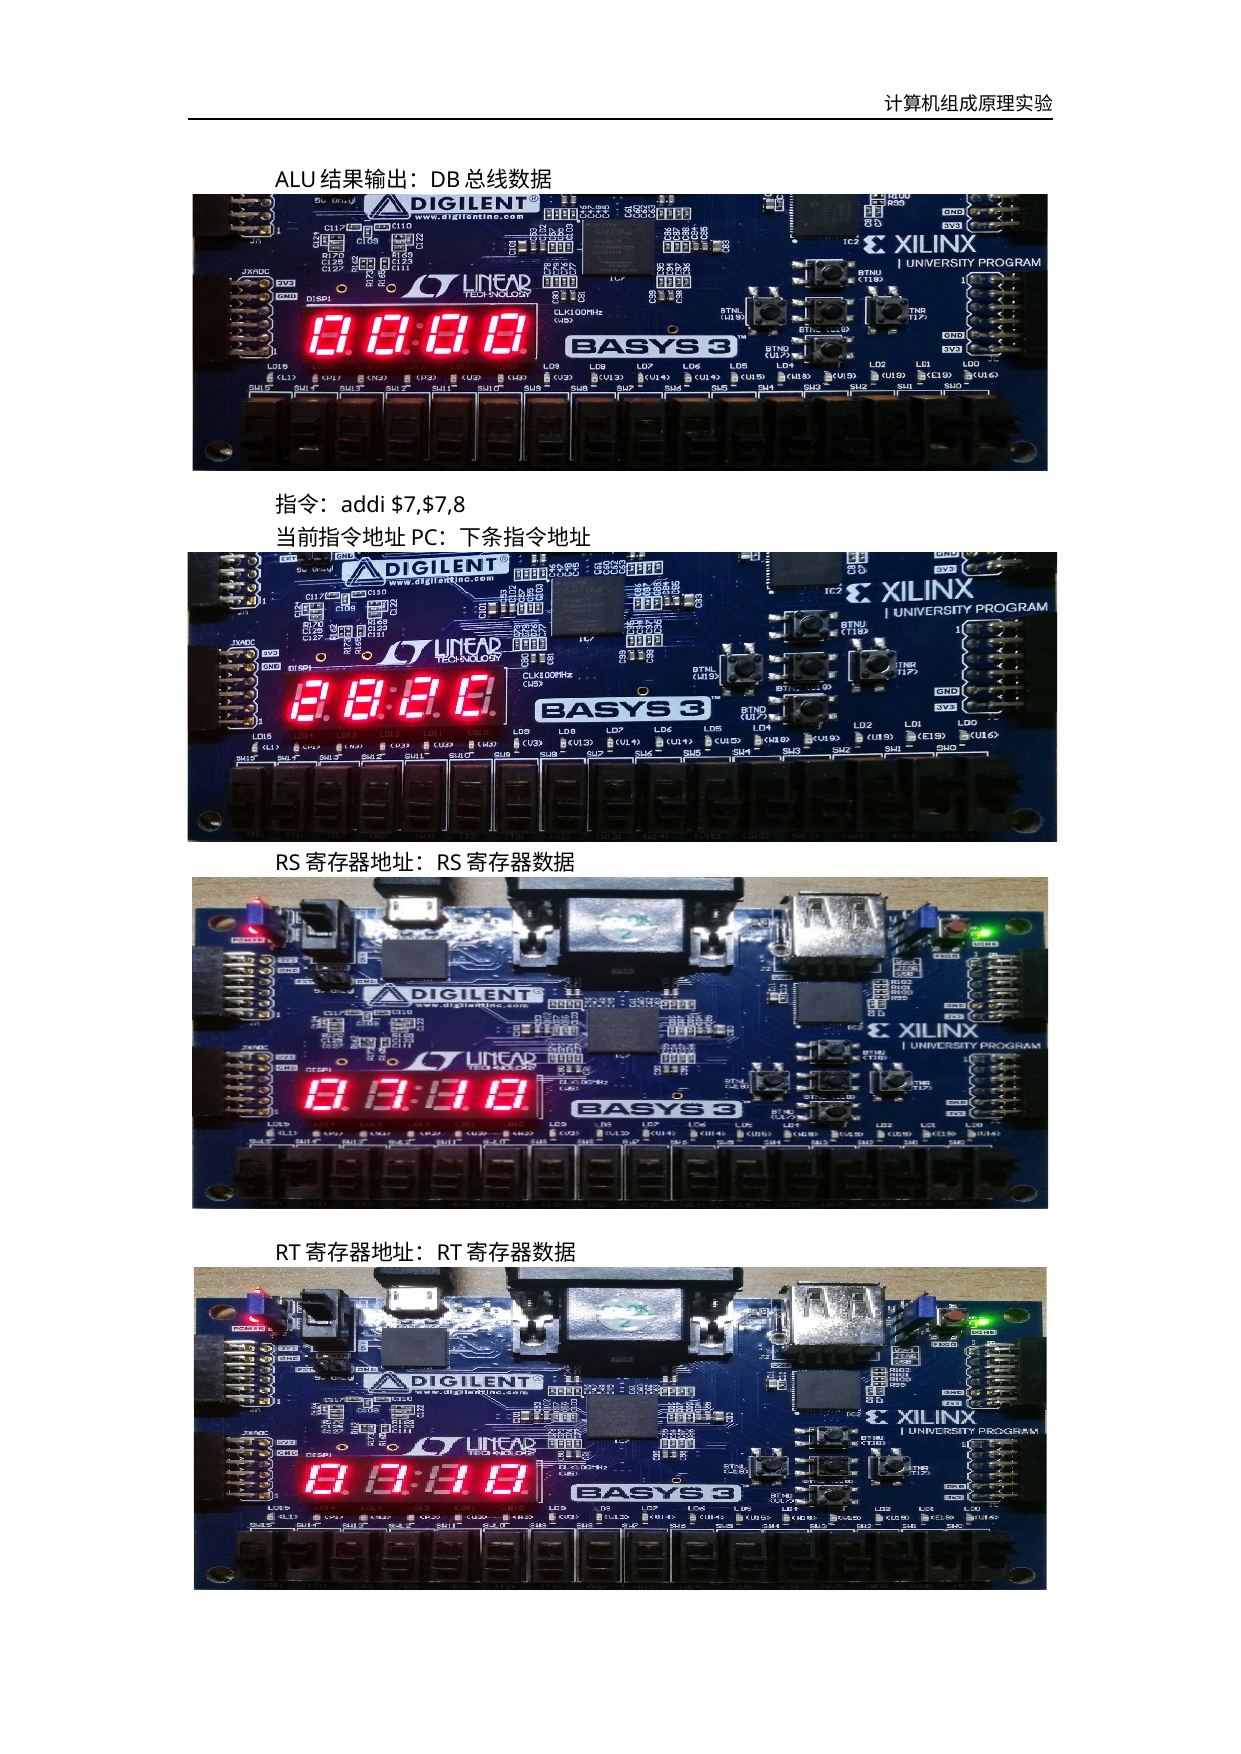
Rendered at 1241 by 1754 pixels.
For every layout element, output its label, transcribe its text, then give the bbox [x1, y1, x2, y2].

picture [192, 877, 1049, 1209]
text 指令：addi $7,$7,8 [187, 487, 1053, 519]
picture [187, 552, 1058, 842]
picture [193, 1267, 1047, 1590]
text RS寄存器地址：RS寄存器数据 [187, 844, 1053, 877]
text ALU结果输出：DB总线数据 [187, 162, 1053, 194]
text RT寄存器地址：RT寄存器数据 [187, 1234, 1053, 1267]
text 当前指令地址PC：下条指令地址 [187, 519, 1053, 552]
picture [192, 194, 1048, 471]
